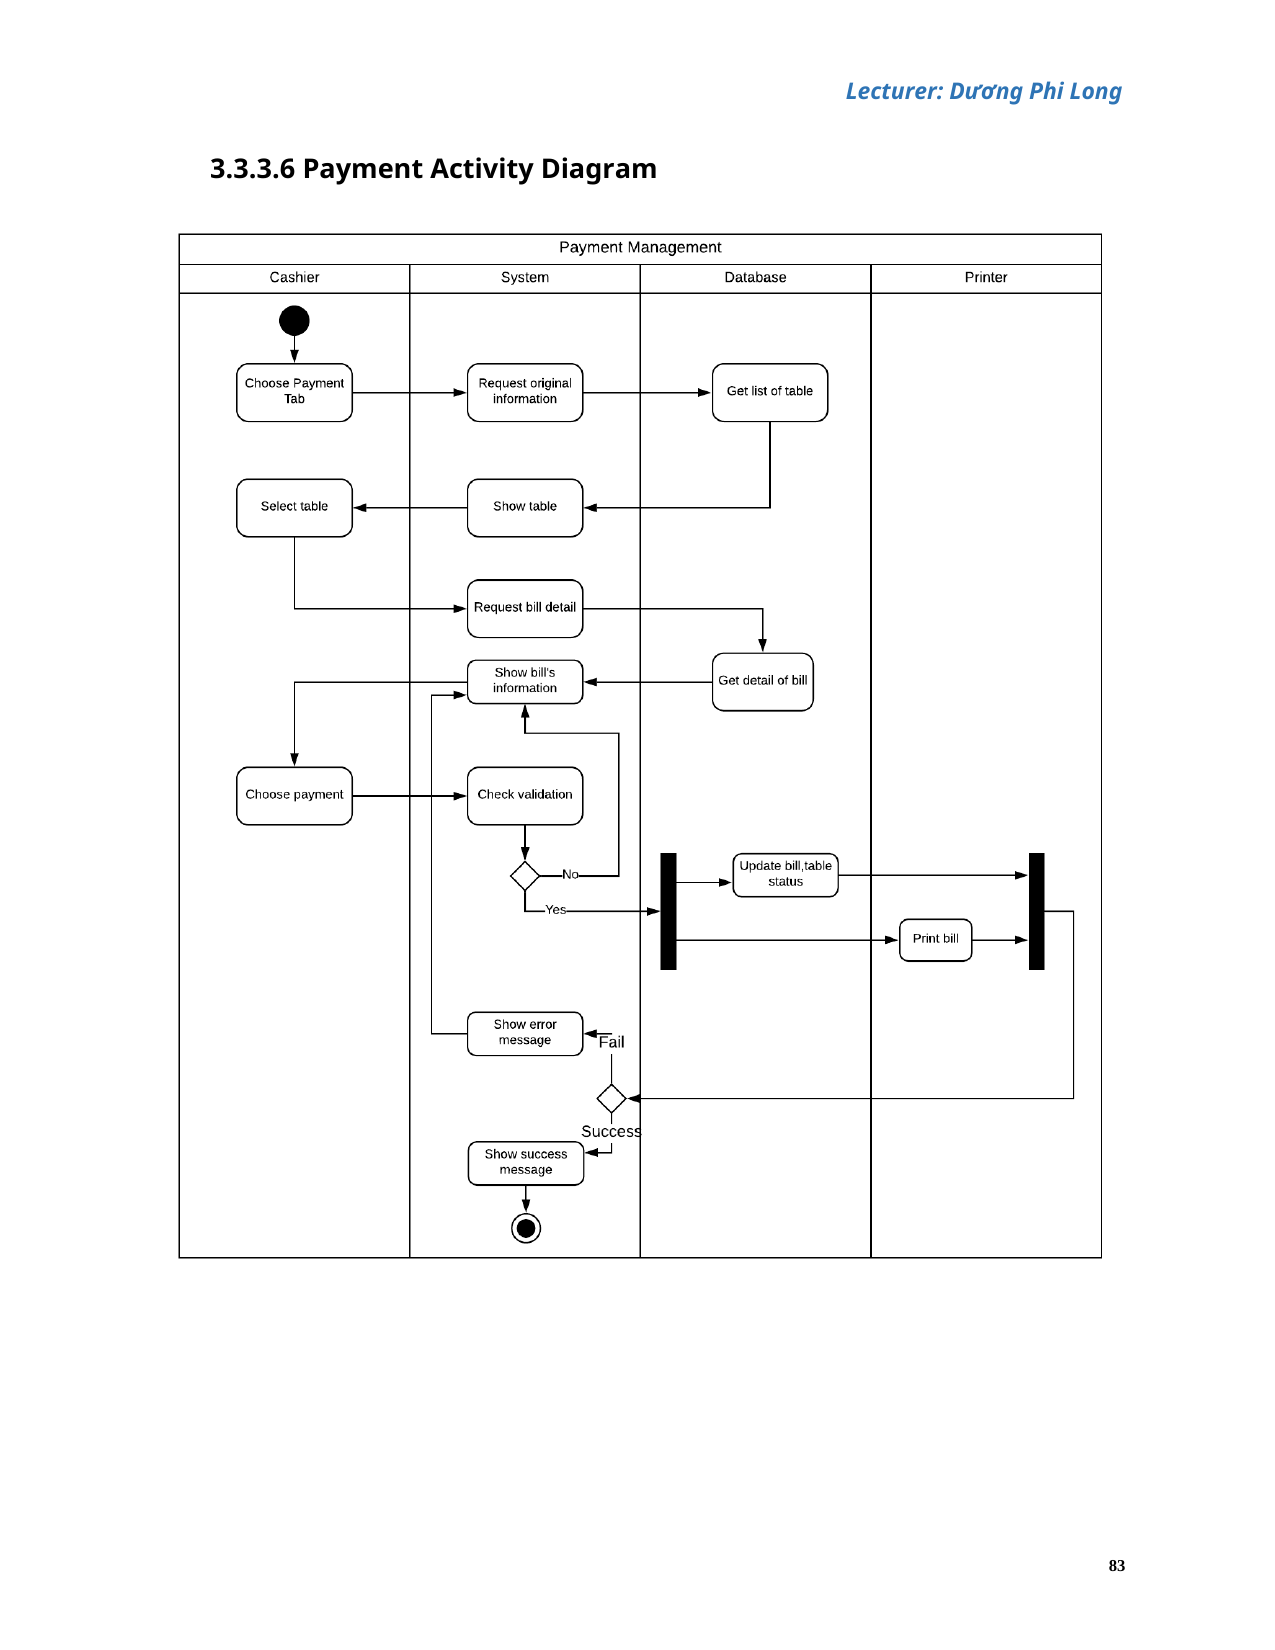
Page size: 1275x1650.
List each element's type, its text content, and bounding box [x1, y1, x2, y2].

subtitle Payment Activity Diagram [86, 150, 1125, 187]
picture [150, 205, 1130, 1287]
